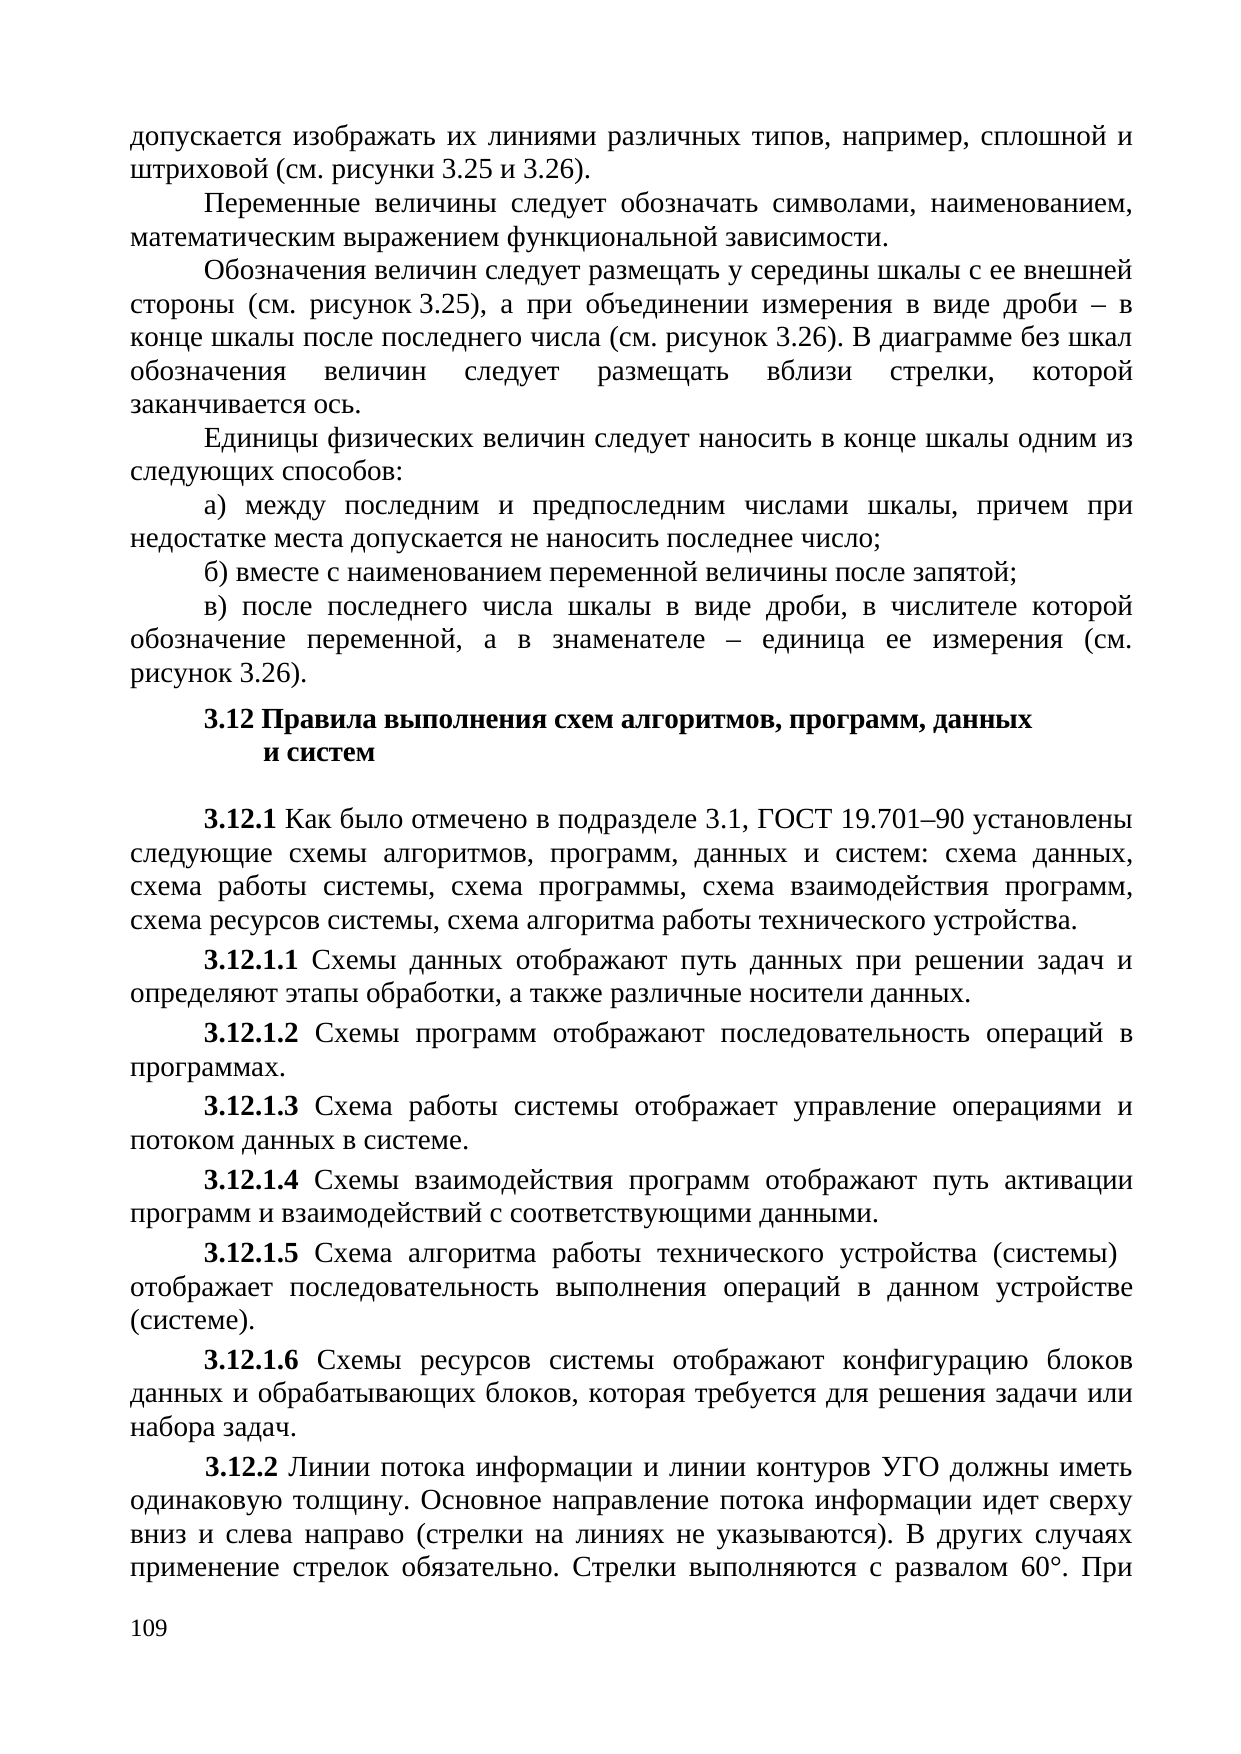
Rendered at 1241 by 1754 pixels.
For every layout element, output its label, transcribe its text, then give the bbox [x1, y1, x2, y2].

text 3.12.1.3 Схема работы системы отображает управление операциями и потоком данных в системе. [130, 1088, 1134, 1156]
text 3.12.1.6 Схемы ресурсов системы отображают конфигурацию блоков данных и обрабатывающих блоков, которая требуется для решения задачи или набора задач. [130, 1342, 1134, 1443]
text 3.12.1.4 Схемы взаимодействия программ отображают путь активации программ и взаимодействий с соответствующими данными. [130, 1162, 1134, 1229]
text б) вместе с наименованием переменной величины после запятой; [130, 554, 1134, 588]
text 3.12.1.2 Схемы программ отображают последовательность операций в программах. [130, 1015, 1134, 1082]
text 3.12.1.5 Схема алгоритма работы технического устройства (системы) отображает последовательность выполнения операций в данном устройстве (системе). [130, 1235, 1134, 1336]
text 3.12.1.1 Схемы данных отображают путь данных при решении задач и определяют этапы обработки, а также различные носители данных. [130, 942, 1134, 1009]
text Переменные величины следует обозначать символами, наименованием, математическим выражением функциональной зависимости. [130, 185, 1134, 252]
text в) после последнего числа шкалы в виде дроби, в числителе которой обозначение переменной, а в знаменателе – единица ее измерения (см. рисунок 3.26). [130, 588, 1134, 688]
subtitle 3.12 Правила выполнения схем алгоритмов, программ, данных и систем [204, 701, 1134, 768]
text а) между последним и предпоследним числами шкалы, причем при недостатке места допускается не наносить последнее число; [130, 487, 1134, 554]
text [130, 118, 1134, 185]
text Единицы физических величин следует наносить в конце шкалы одним из следующих способов: [130, 420, 1134, 487]
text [130, 1449, 1134, 1583]
text 3.12.1 Как было отмечено в подразделе 3.1, ГОСТ 19.701–90 установлены следующие схемы алгоритмов, программ, данных и систем: схема данных, схема работы системы, схема программы, схема взаимодействия программ, схема ресурсов системы, схема алгоритма работы технического устройства. [130, 801, 1134, 936]
text Обозначения величин следует размещать у середины шкалы с ее внешней стороны (см. рисунок 3.25), а при объединении измерения в виде дроби – в конце шкалы после последнего числа (см. рисунок 3.26). В диаграмме без шкал обозначения величин следует размещать вблизи стрелки, которой заканчивается ось. [130, 252, 1134, 420]
